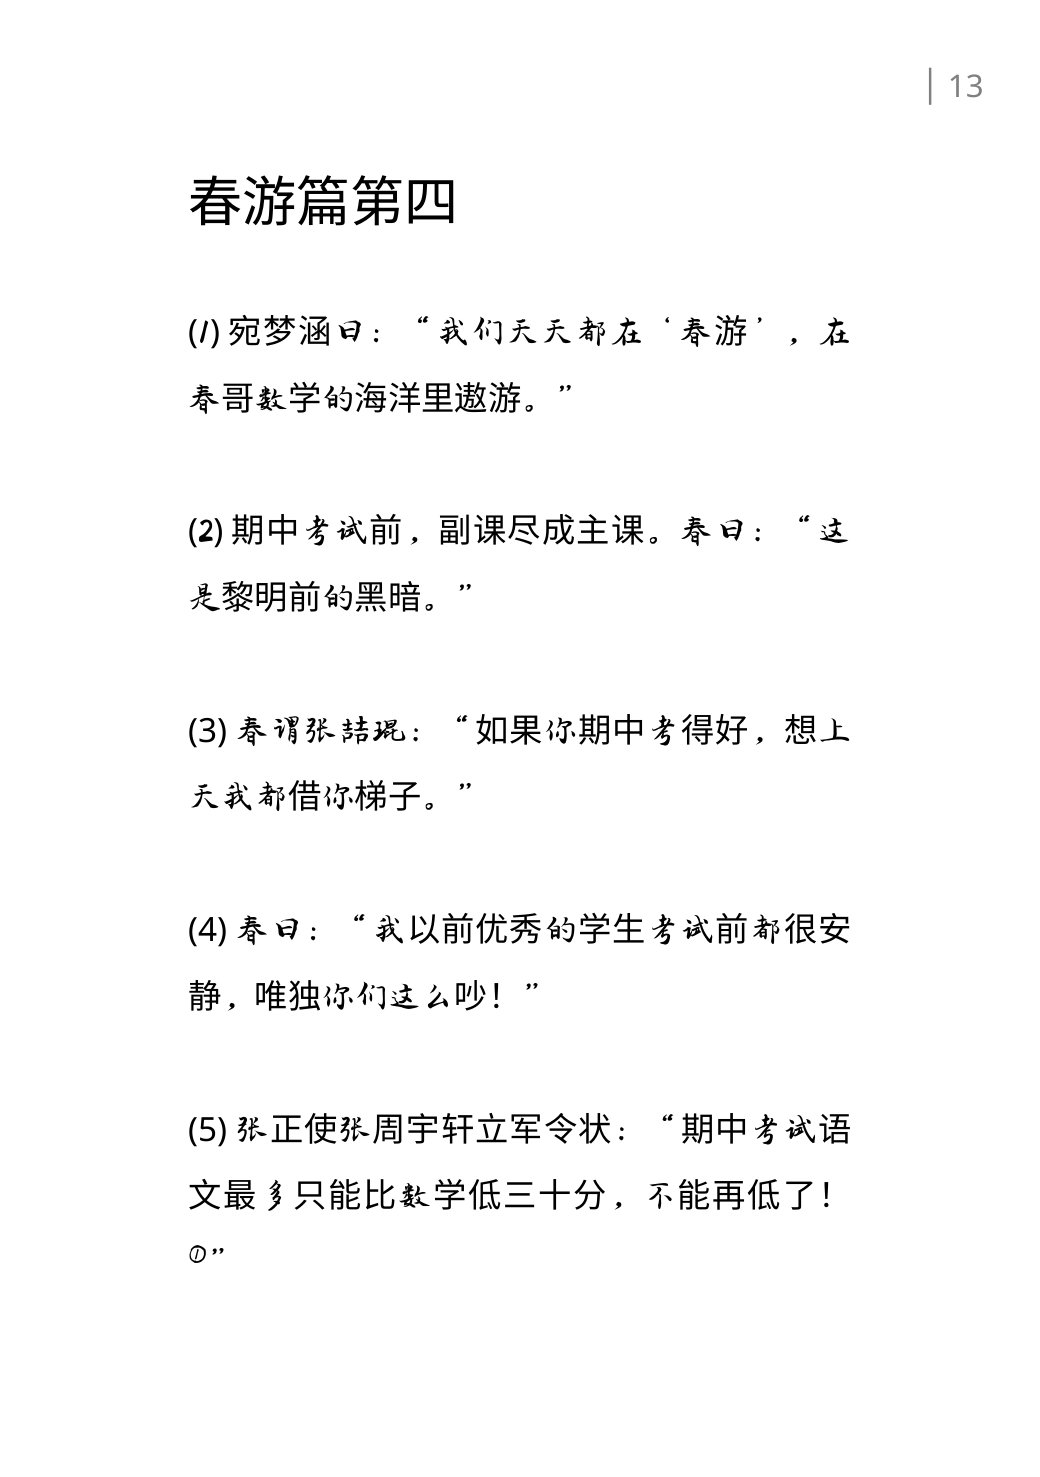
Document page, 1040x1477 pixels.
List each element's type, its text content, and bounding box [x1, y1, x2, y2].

list 期中考试前，副课尽成主课。春曰：“这是黎明前的黑暗。” [188, 499, 852, 632]
list 春曰：“我以前优秀的学生考试前都很安静，唯独你们这么吵！” [188, 897, 852, 1030]
list 张正使张周宇轩立军令状：“期中考试语文最多只能比数学低三十分，不能再低了！①” [188, 1097, 852, 1296]
list 宛梦涵曰：“我们天天都在‘春游’，在春哥数学的海洋里遨游。” [188, 299, 852, 432]
text 春游篇第四 [188, 166, 852, 233]
list 春谓张喆琨：“如果你期中考得好，想上天我都借你梯子。” [188, 698, 852, 831]
